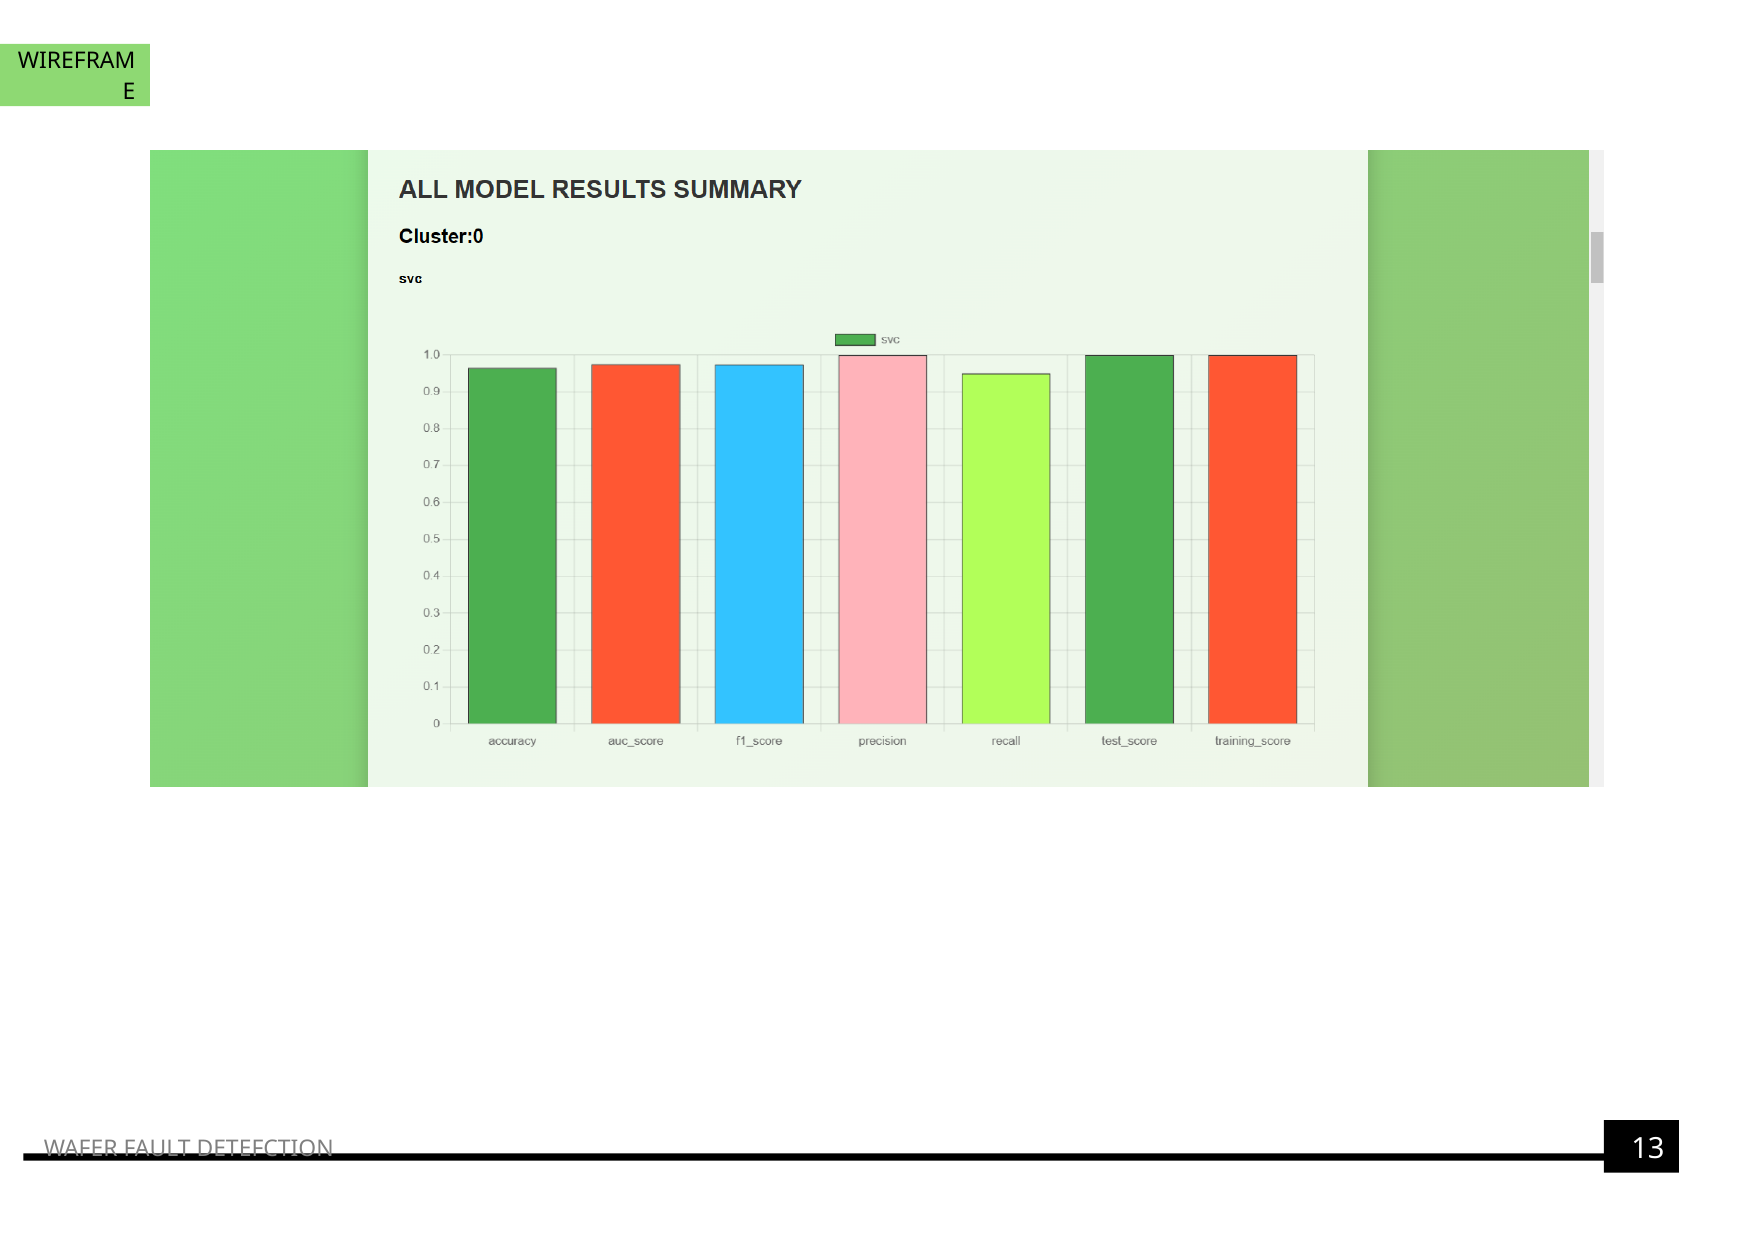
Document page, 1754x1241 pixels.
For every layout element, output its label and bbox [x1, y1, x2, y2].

picture [150, 150, 1604, 787]
